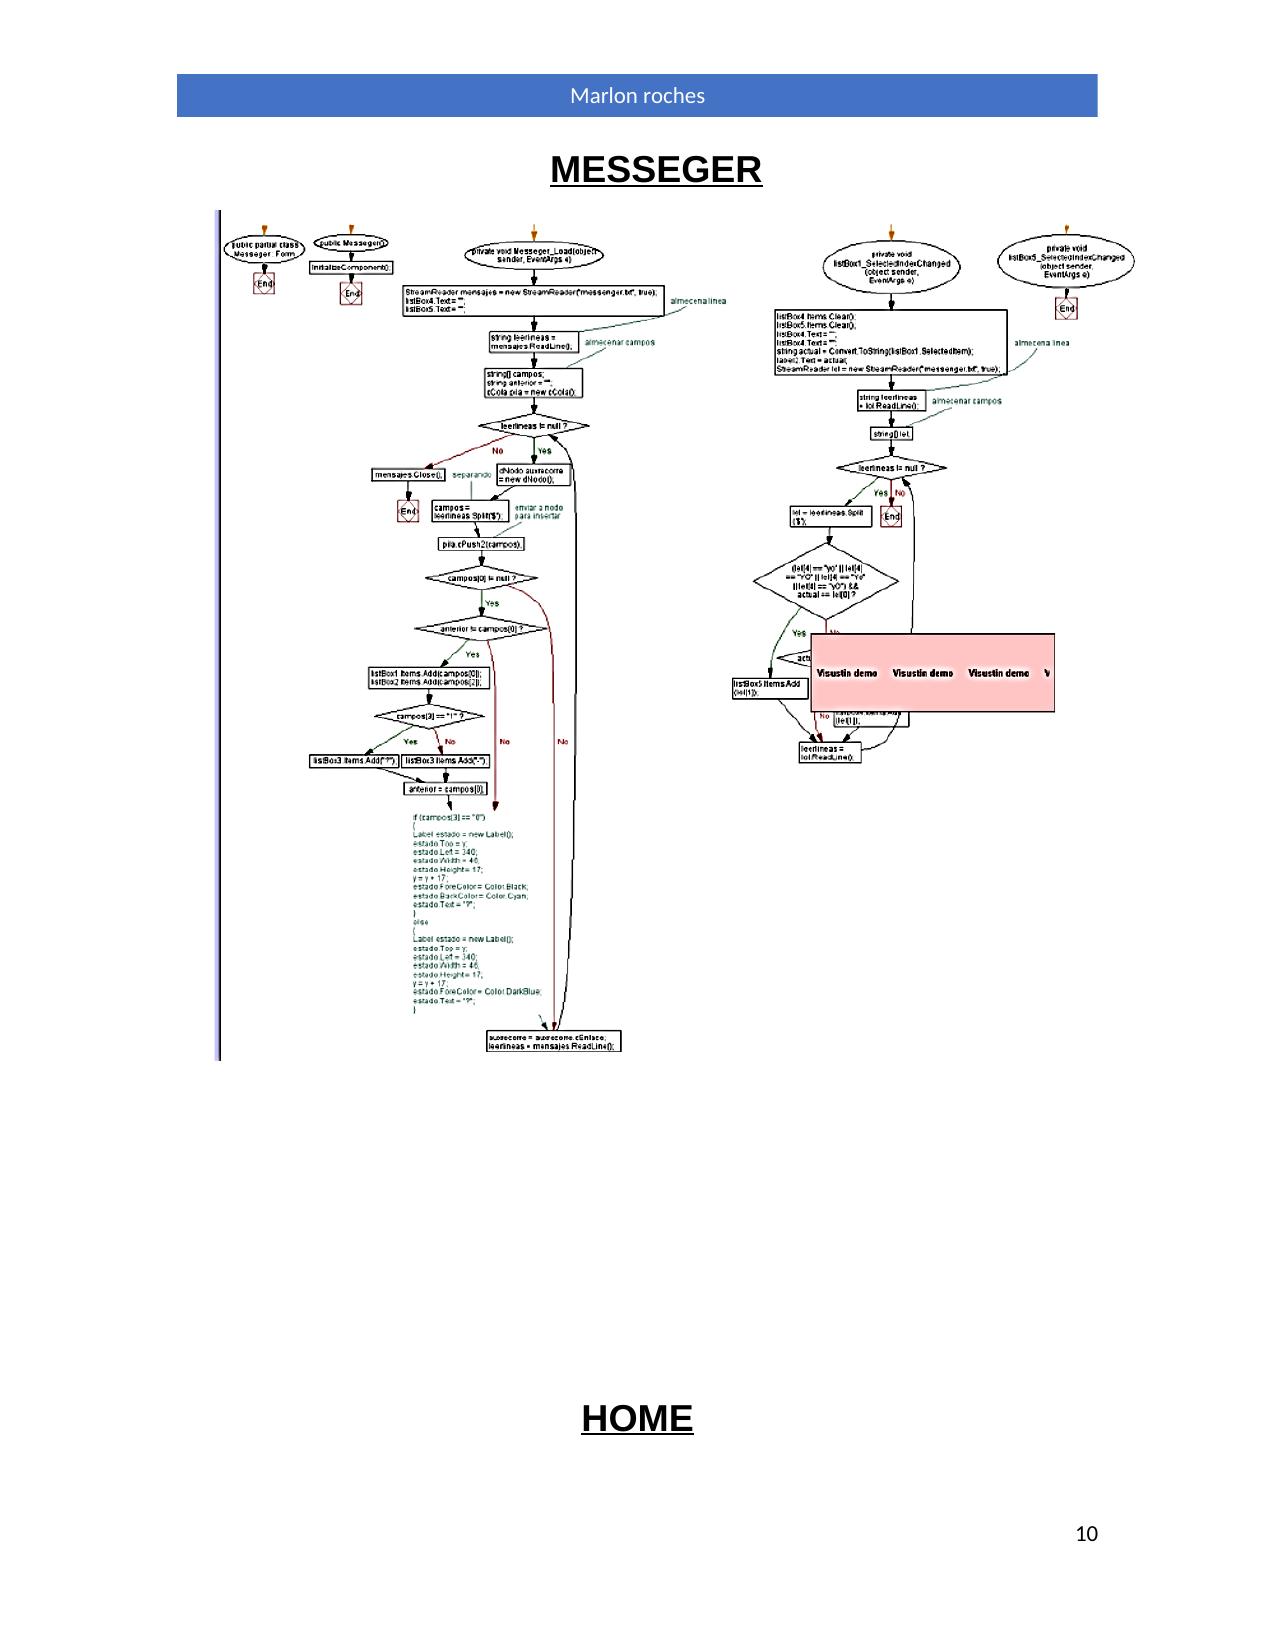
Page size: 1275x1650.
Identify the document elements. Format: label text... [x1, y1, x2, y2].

text HOME [177, 1396, 1098, 1439]
picture [214, 210, 1136, 1061]
text MESSEGER [215, 148, 1098, 191]
